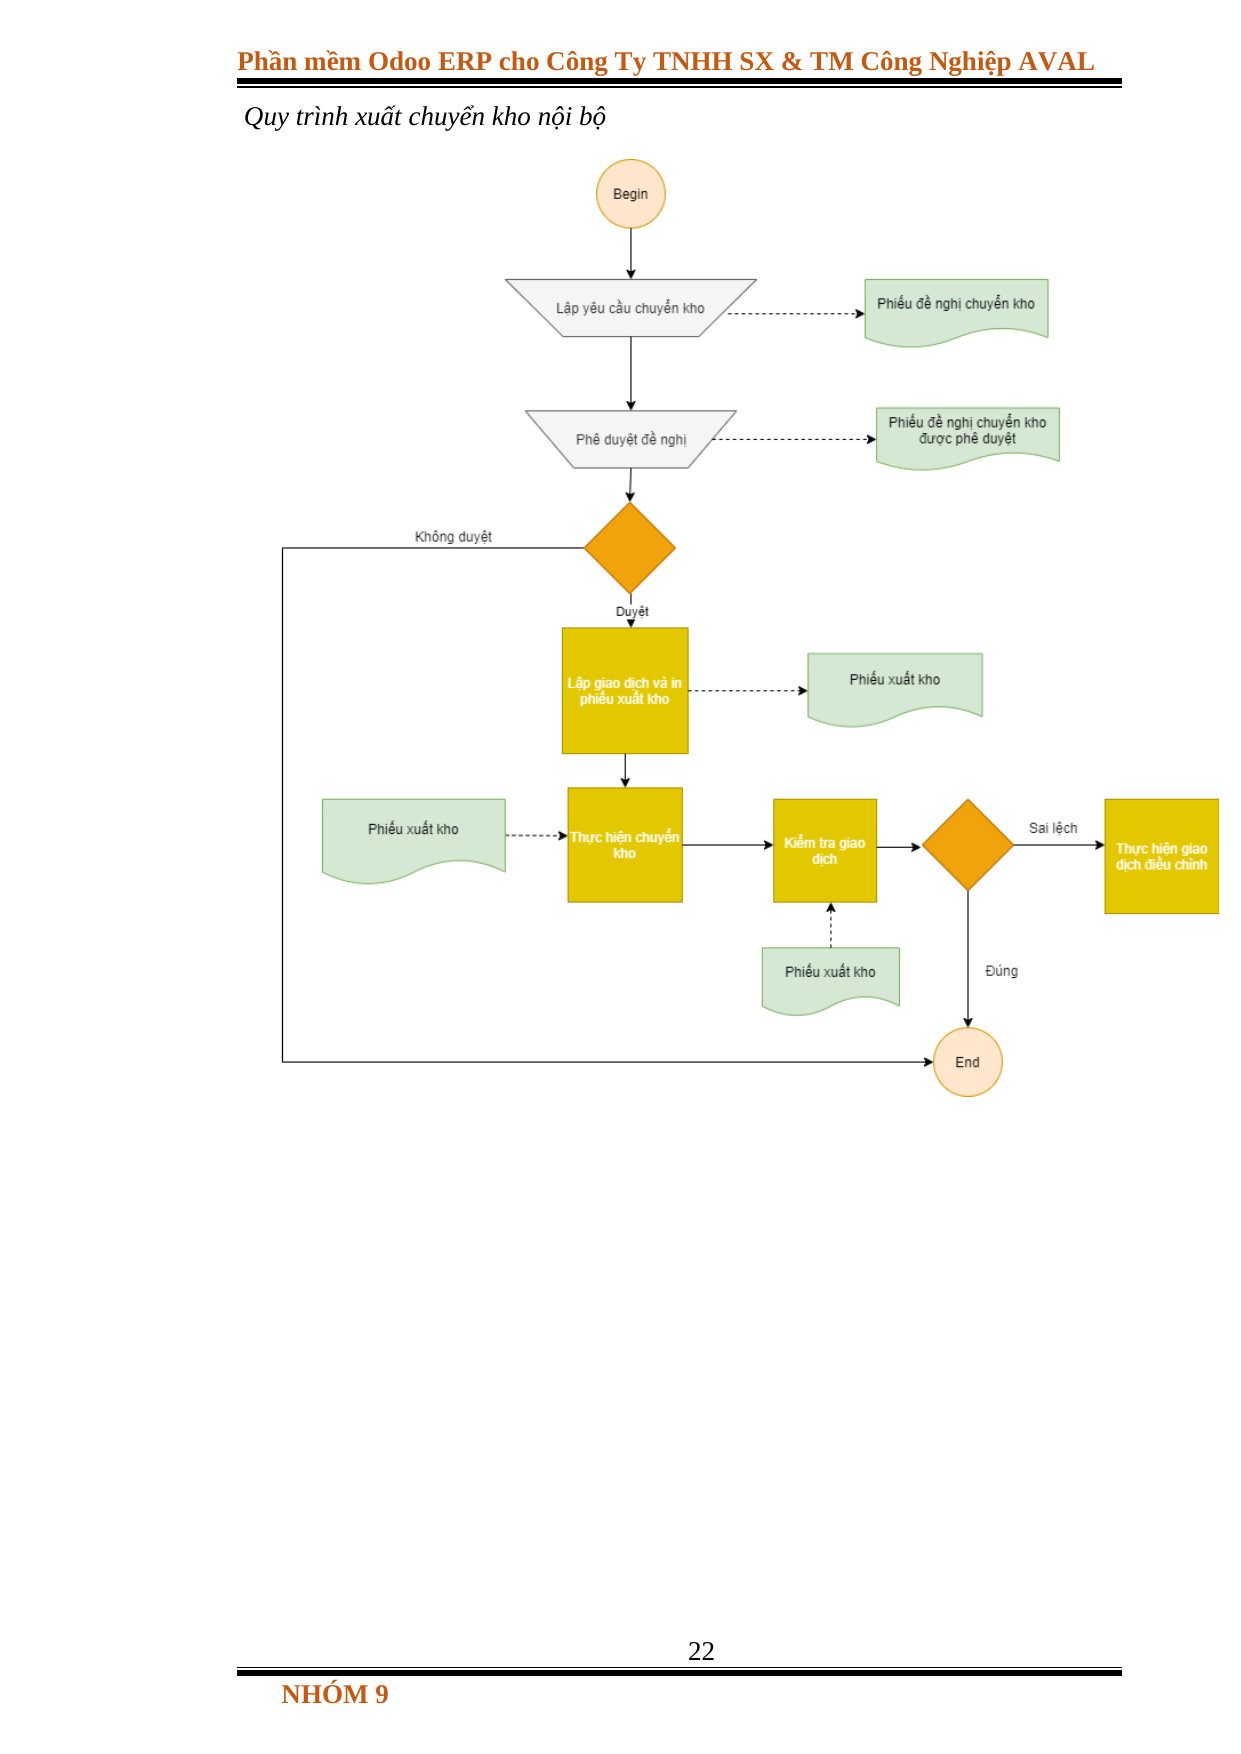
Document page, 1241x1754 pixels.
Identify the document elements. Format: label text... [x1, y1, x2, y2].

picture [274, 159, 1220, 1097]
subtitle Quy trình xuất chuyển kho nội bộ [237, 100, 1122, 131]
